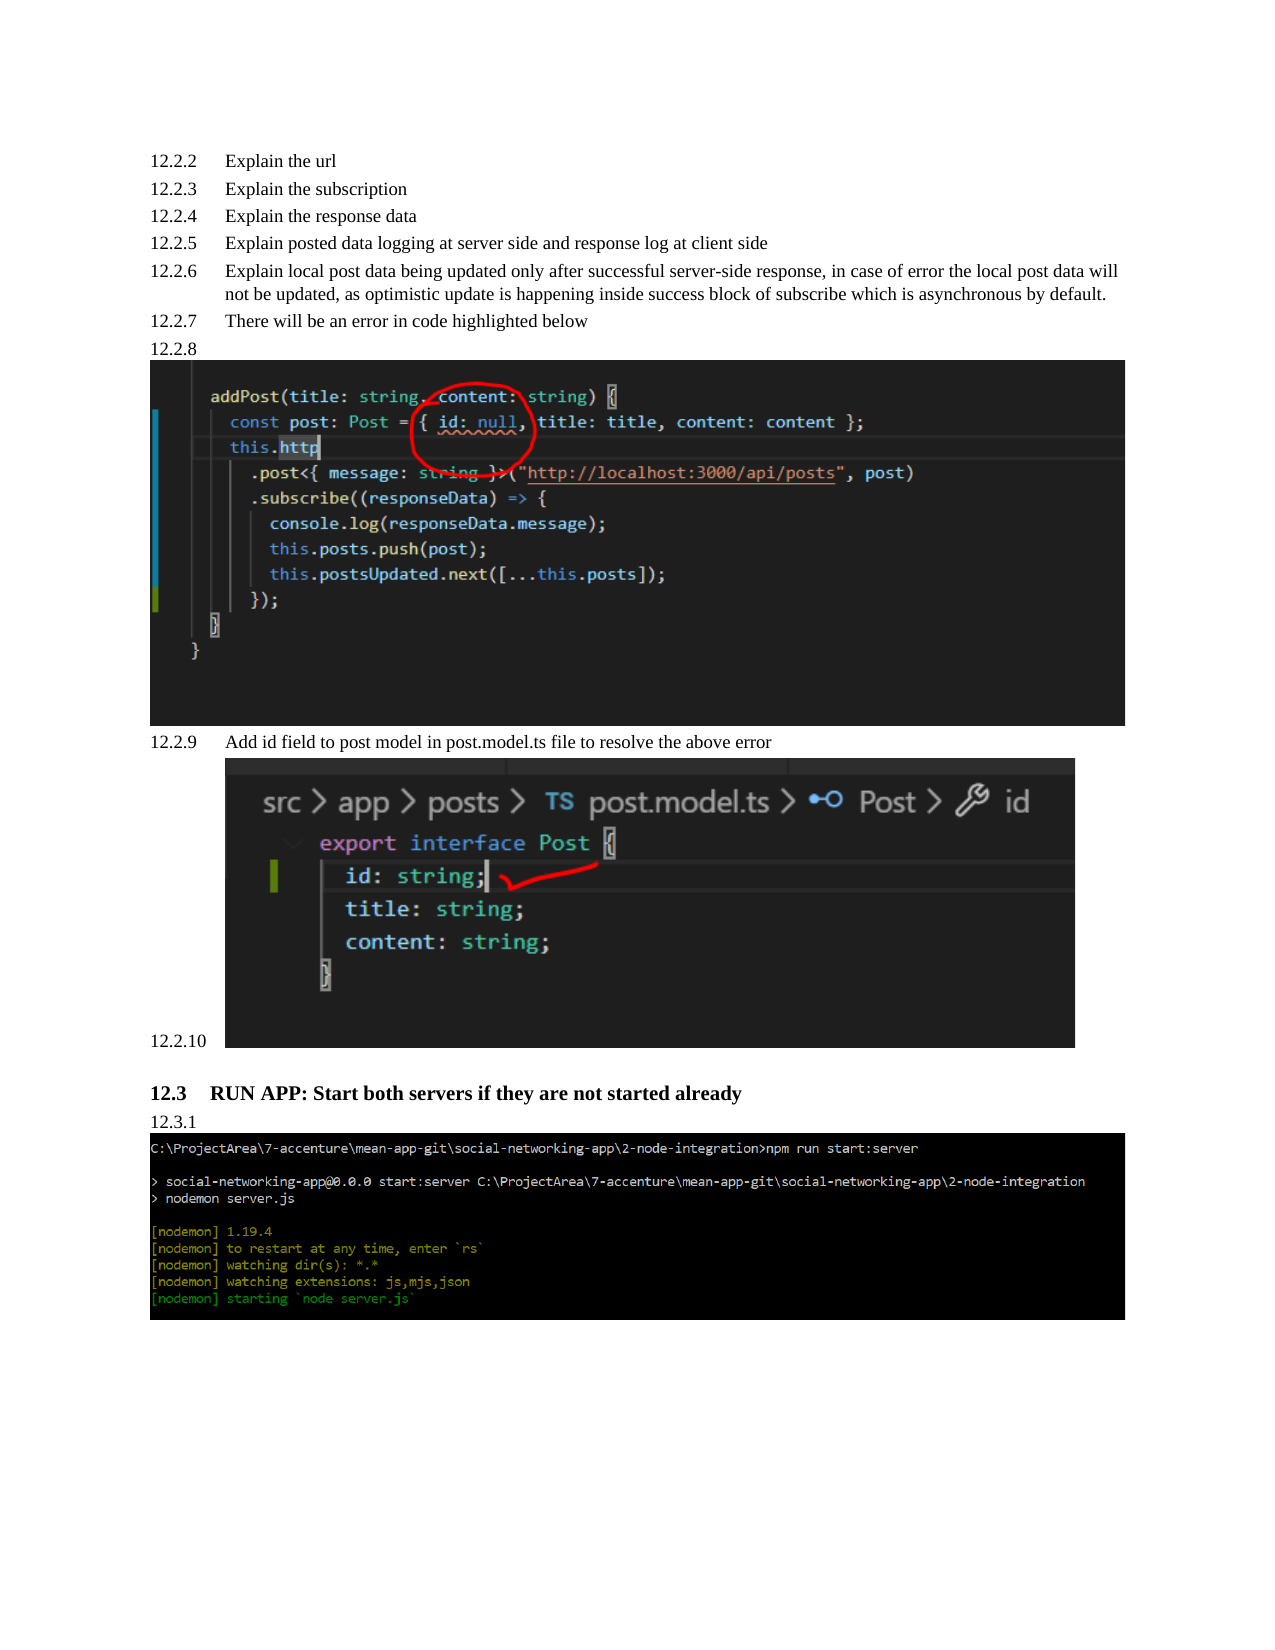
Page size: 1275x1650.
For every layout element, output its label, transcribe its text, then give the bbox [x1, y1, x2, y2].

picture [150, 1133, 1125, 1320]
picture [150, 360, 1125, 726]
subtitle Add id field to post model in post.model.ts file to resolve the above error [150, 731, 1125, 752]
subtitle Explain the subscription [150, 177, 1125, 199]
subtitle RUN APP: Start both servers if they are not started already [150, 1081, 1125, 1104]
subtitle There will be an error in code highlighted below [150, 310, 1125, 332]
subtitle Explain the url [150, 150, 1125, 172]
subtitle Explain posted data logging at server side and response log at client side [150, 232, 1125, 254]
subtitle Explain local post data being updated only after successful server-side response, in case of error the local post data will not be updated, as optimistic update is happening inside success block of subscribe which is asynchronous by default. [150, 259, 1125, 304]
picture [225, 758, 1075, 1048]
subtitle Explain the response data [150, 205, 1125, 226]
